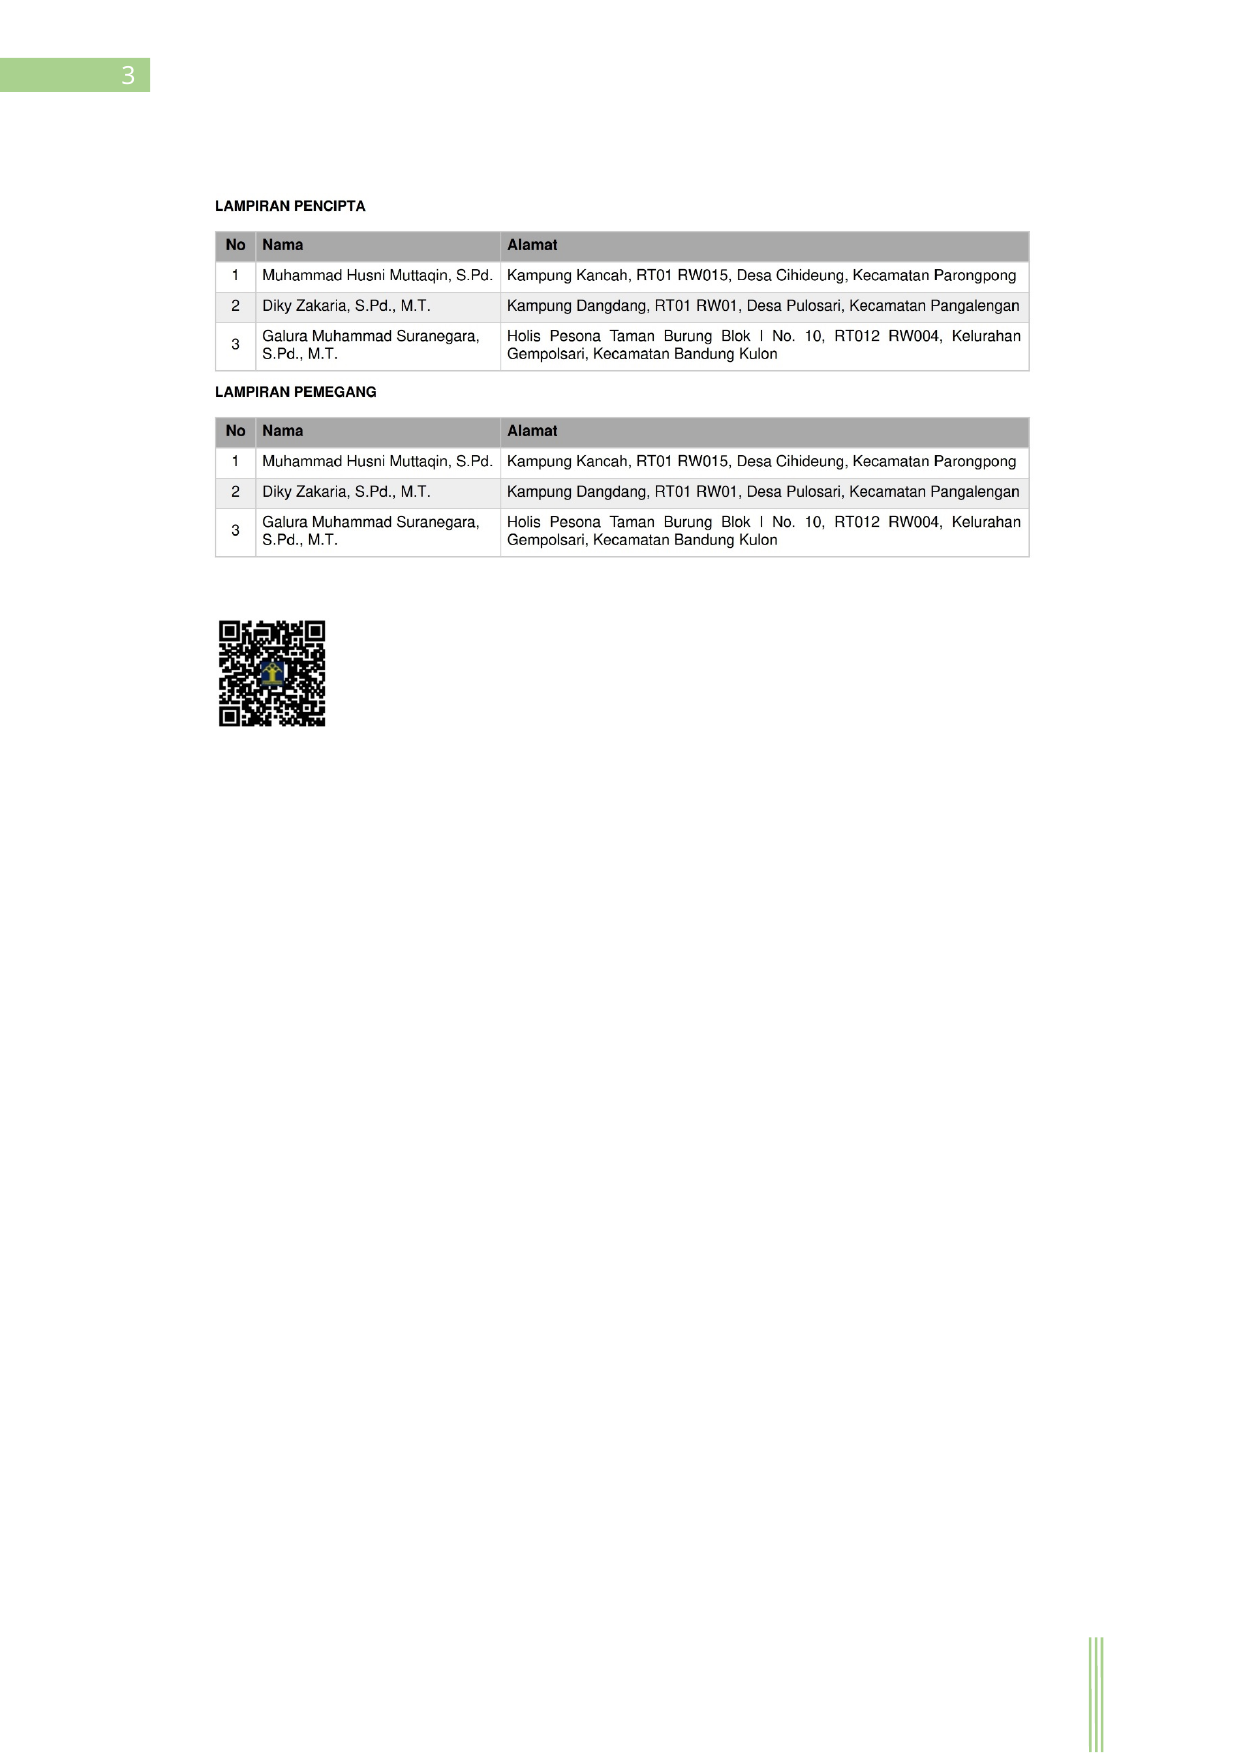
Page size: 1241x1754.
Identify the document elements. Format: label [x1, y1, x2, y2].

picture [150, 150, 1091, 1479]
